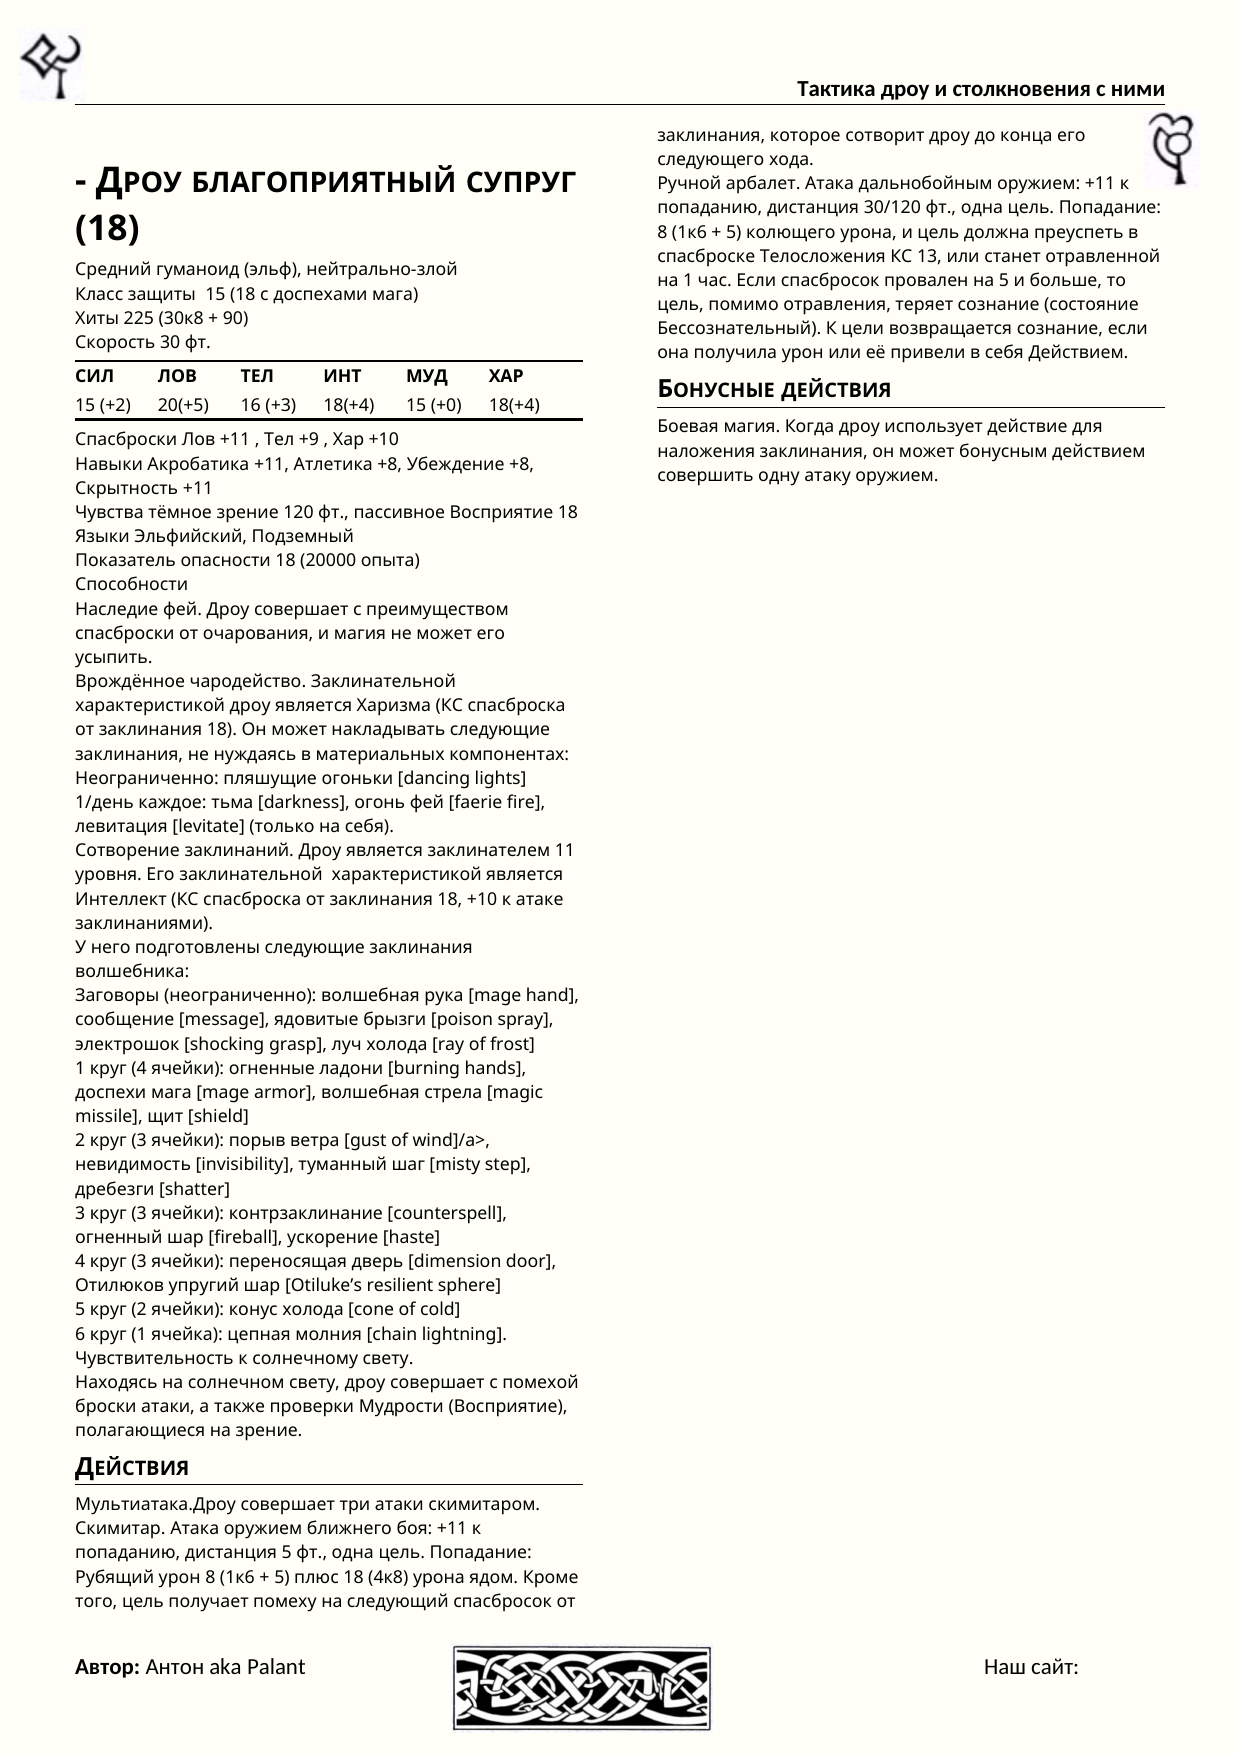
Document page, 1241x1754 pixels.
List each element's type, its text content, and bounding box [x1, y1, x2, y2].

text 1 круг (4 ячейки): огненные ладони [burning hands], доспехи мага [mage armor], волшебная стрела [magic missile], щит [shield] [75, 1055, 583, 1128]
text У него подготовлены следующие заклинания волшебника: [75, 934, 583, 983]
subtitle Действия [75, 1448, 583, 1484]
text Хиты 225 (30к8 + 90) [75, 305, 583, 329]
text Сотворение заклинаний. Дроу является заклинателем 11 уровня. Его заклинательной характеристикой является Интеллект (КС спасброска от заклинания 18, +10 к атаке заклинаниями). [75, 838, 583, 934]
subtitle Бонусные действия [657, 370, 1165, 407]
text Врождённое чародейство. Заклинательной характеристикой дроу является Харизма (КС спасброска от заклинания 18). Он может накладывать следующие заклинания, не нуждаясь в материальных компонентах: [75, 668, 583, 765]
text Скимитар. Атака оружием ближнего боя: +11 к попаданию, дистанция 5 фт., одна цель. Попадание: Рубящий урон 8 (1к6 + 5) плюс 18 (4к8) урона ядом. Кроме того, цель получает помеху на следующий спасбросок от заклинания, которое сотворит дроу до конца его следующего хода. [75, 1516, 583, 1612]
text Ручной арбалет. Атака дальнобойным оружием: +11 к попаданию, дистанция 30/120 фт., одна цель. Попадание: 8 (1к6 + 5) колющего урона, и цель должна преуспеть в спасброске Телосложения КС 13, или станет отравленной на 1 час. Если спасбросок провален на 5 и больше, то цель, помимо отравления, теряет сознание (состояние Бессознательный). К цели возвращается сознание, если она получила урон или её привели в себя Действием. [657, 171, 1165, 364]
text Неограниченно: пляшущие огоньки [dancing lights] [75, 765, 583, 789]
text Класс защиты 15 (18 с доспехами мага) [75, 281, 583, 305]
text Спасброски Лов +11 , Тел +9 , Хар +10 [75, 427, 583, 451]
text Языки Эльфийский, Подземный [75, 523, 583, 548]
text Находясь на солнечном свету, дроу совершает с помехой броски атаки, а также проверки Мудрости (Восприятие), полагающиеся на зрение. [75, 1369, 583, 1442]
text 5 круг (2 ячейки): конус холода [cone of cold] [75, 1297, 583, 1321]
text СИЛ ЛОВ ТЕЛ ИНТ МУД ХАР [75, 362, 583, 388]
text Мультиатака.Дроу совершает три атаки cкимитаром. [75, 1492, 583, 1516]
picture [451, 1644, 712, 1732]
text Чувствительность к солнечному свету. [75, 1345, 583, 1369]
text Скимитар. Атака оружием ближнего боя: +11 к попаданию, дистанция 5 фт., одна цель. Попадание: Рубящий урон 8 (1к6 + 5) плюс 18 (4к8) урона ядом. Кроме того, цель получает помеху на следующий спасбросок от заклинания, которое сотворит дроу до конца его следующего хода. [657, 122, 1165, 171]
text 15 (+2) 20(+5) 16 (+3) 18(+4) 15 (+0) 18(+4) [75, 388, 583, 418]
text Боевая магия. Когда дроу использует действие для наложения заклинания, он может бонусным действием совершить одну атаку оружием. [657, 414, 1165, 486]
text Способности [75, 572, 583, 596]
text 4 круг (3 ячейки): переносящая дверь [dimension door], Отилюков упругий шар [Otiluke’s resilient sphere] [75, 1248, 583, 1297]
text 1/день каждое: тьма [darkness], огонь фей [faerie fire], левитация [levitate] (только на себя). [75, 789, 583, 838]
text Заговоры (неограниченно): волшебная рука [mage hand], сообщение [message], ядовитые брызги [poison spray], электрошок [shocking grasp], луч холода [ray of frost] [75, 983, 583, 1055]
text Средний гуманоид (эльф), нейтрально-злой [75, 257, 583, 281]
title - Дроу благоприятный супруг (18) [75, 154, 583, 251]
picture [1143, 110, 1200, 189]
text 6 круг (1 ячейка): цепная молния [chain lightning]. [75, 1321, 583, 1345]
text Навыки Акробатика +11, Атлетика +8, Убеждение +8, Скрытность +11 [75, 451, 583, 499]
text 2 круг (3 ячейки): порыв ветра [gust of wind]/a>, невидимость [invisibility], туманный шаг [misty step], дребезги [shatter] [75, 1128, 583, 1200]
text Чувства тёмное зрение 120 фт., пассивное Восприятие 18 [75, 499, 583, 523]
text Показатель опасности 18 (20000 опыта) [75, 548, 583, 572]
text Наследие фей. Дроу совершает с преимуществом спасброски от очарования, и магия не может его усыпить. [75, 596, 583, 668]
picture [18, 28, 85, 102]
text Скорость 30 фт. [75, 329, 583, 353]
text 3 круг (3 ячейки): контрзаклинание [counterspell], огненный шар [fireball], ускорение [haste] [75, 1200, 583, 1248]
